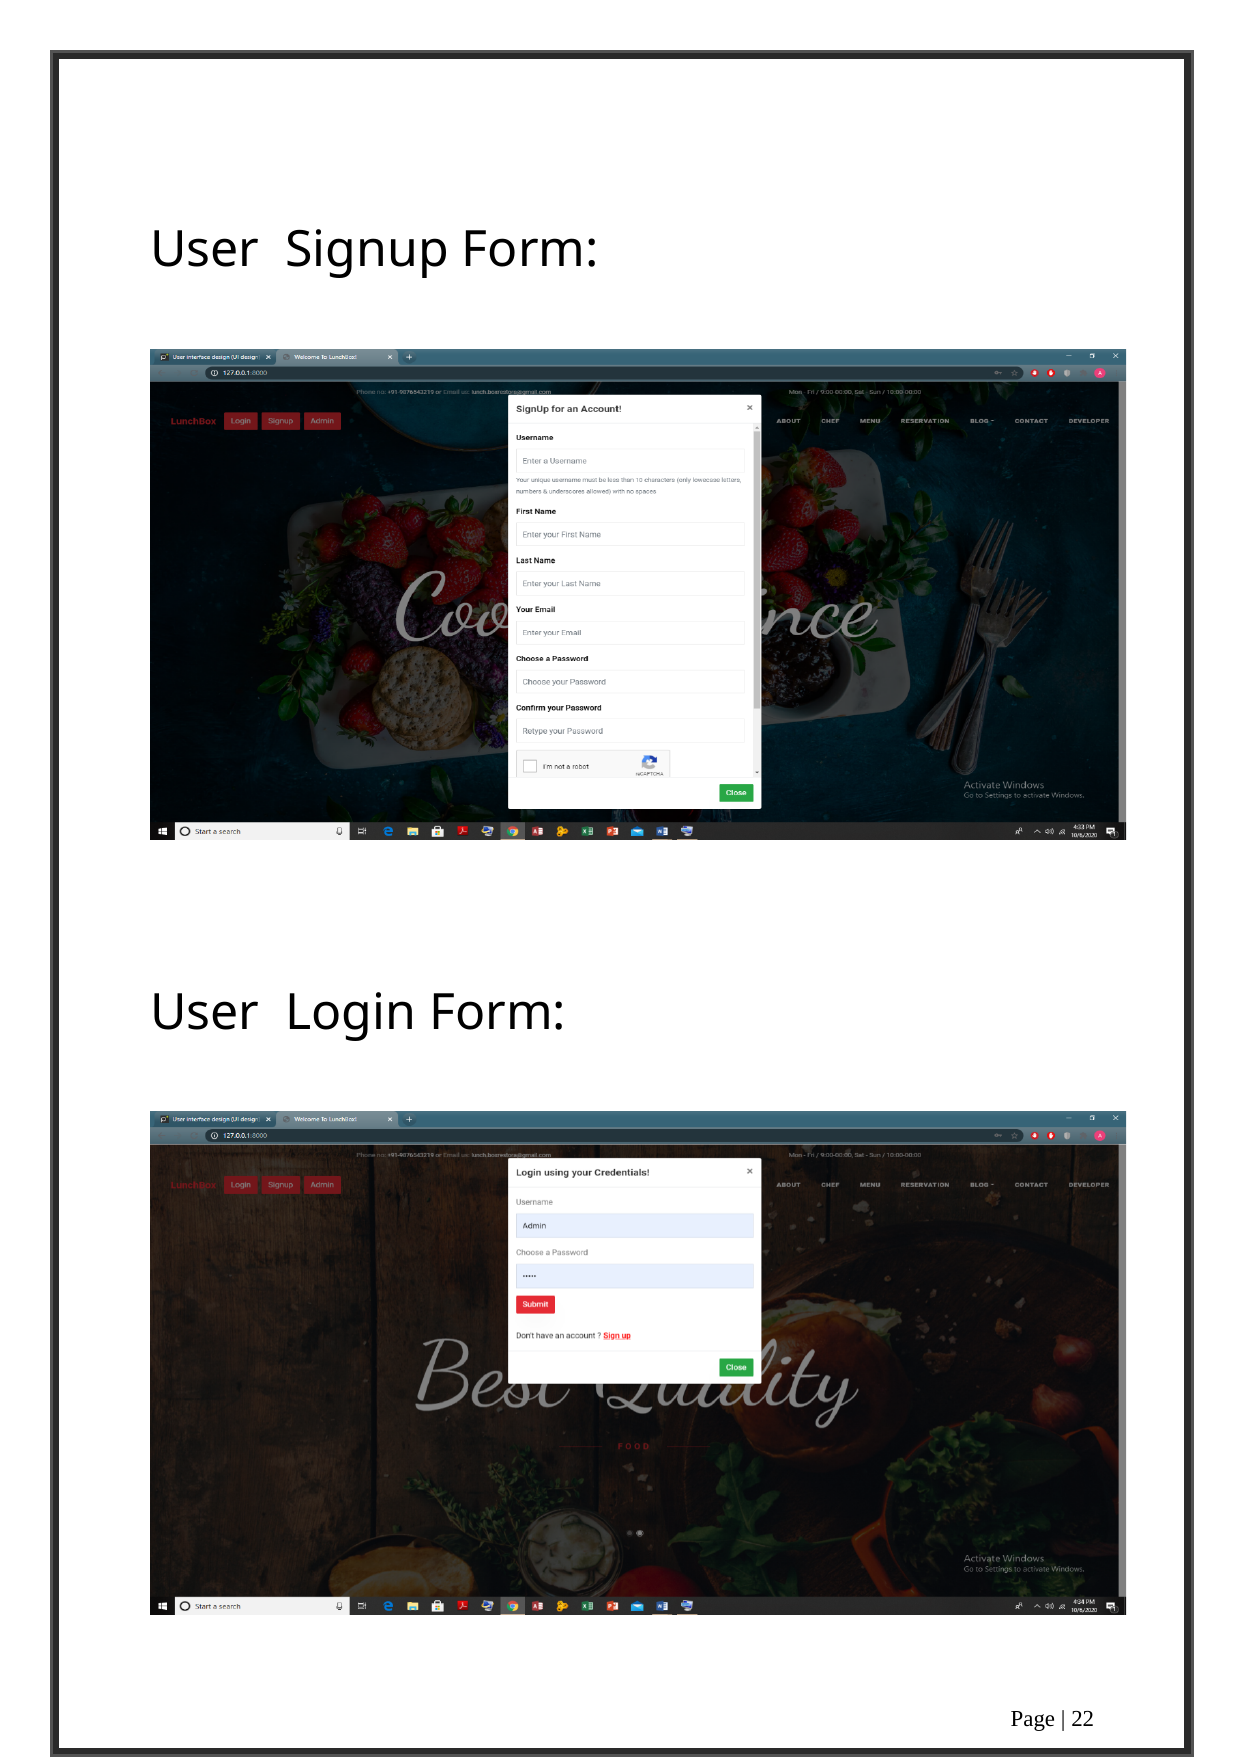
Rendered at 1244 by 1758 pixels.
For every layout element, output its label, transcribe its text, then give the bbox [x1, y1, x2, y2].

picture [150, 1111, 1127, 1615]
text User Login Form: [150, 976, 1094, 1044]
text User Signup Form: [150, 213, 1094, 281]
picture [150, 349, 1127, 840]
